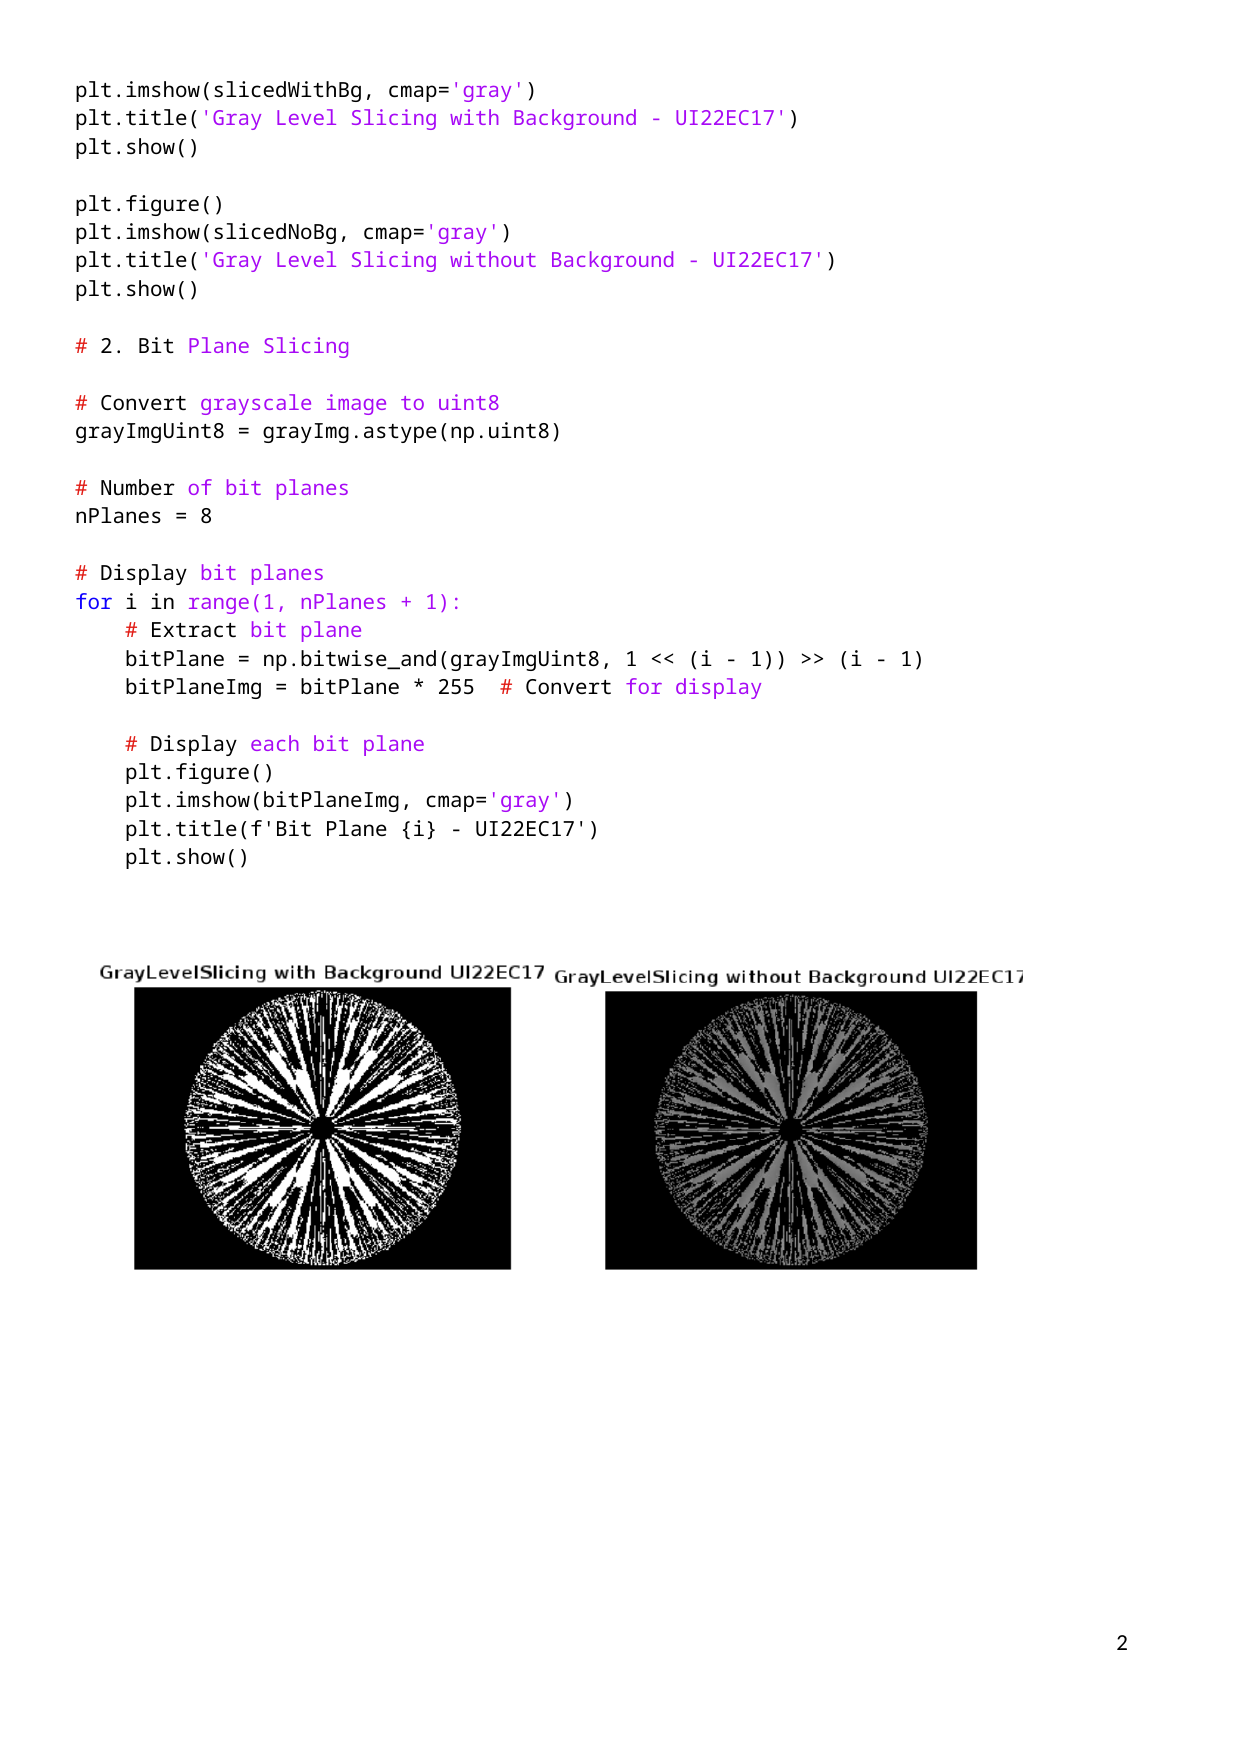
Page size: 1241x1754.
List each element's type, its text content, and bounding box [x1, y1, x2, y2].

picture [75, 960, 1023, 1303]
text plt.title('Gray Level Slicing with Background - UI22EC17') [75, 103, 1165, 132]
text plt.figure() [75, 189, 1165, 217]
text plt.imshow(bitPlaneImg, cmap='gray') [75, 786, 1165, 814]
text # Extract bit plane [75, 615, 1165, 644]
text plt.figure() [75, 757, 1165, 786]
text plt.show() [75, 132, 1165, 160]
text # Convert grayscale image to uint8 [75, 388, 1165, 416]
text grayImgUint8 = grayImg.astype(np.uint8) [75, 416, 1165, 445]
text # Display bit planes [75, 558, 1165, 587]
text for i in range(1, nPlanes + 1): [75, 587, 1165, 615]
text plt.title('Gray Level Slicing without Background - UI22EC17') [75, 246, 1165, 274]
text nPlanes = 8 [75, 502, 1165, 530]
text # Display each bit plane [75, 729, 1165, 757]
text # Number of bit planes [75, 473, 1165, 502]
text bitPlaneImg = bitPlane * 255 # Convert for display [75, 672, 1165, 701]
text plt.imshow(slicedNoBg, cmap='gray') [75, 217, 1165, 246]
text plt.show() [75, 274, 1165, 302]
text plt.title(f'Bit Plane {i} - UI22EC17') [75, 814, 1165, 842]
text plt.imshow(slicedWithBg, cmap='gray') [75, 75, 1165, 103]
text # 2. Bit Plane Slicing [75, 331, 1165, 359]
text plt.show() [75, 842, 1165, 871]
text bitPlane = np.bitwise_and(grayImgUint8, 1 << (i - 1)) >> (i - 1) [75, 644, 1165, 672]
